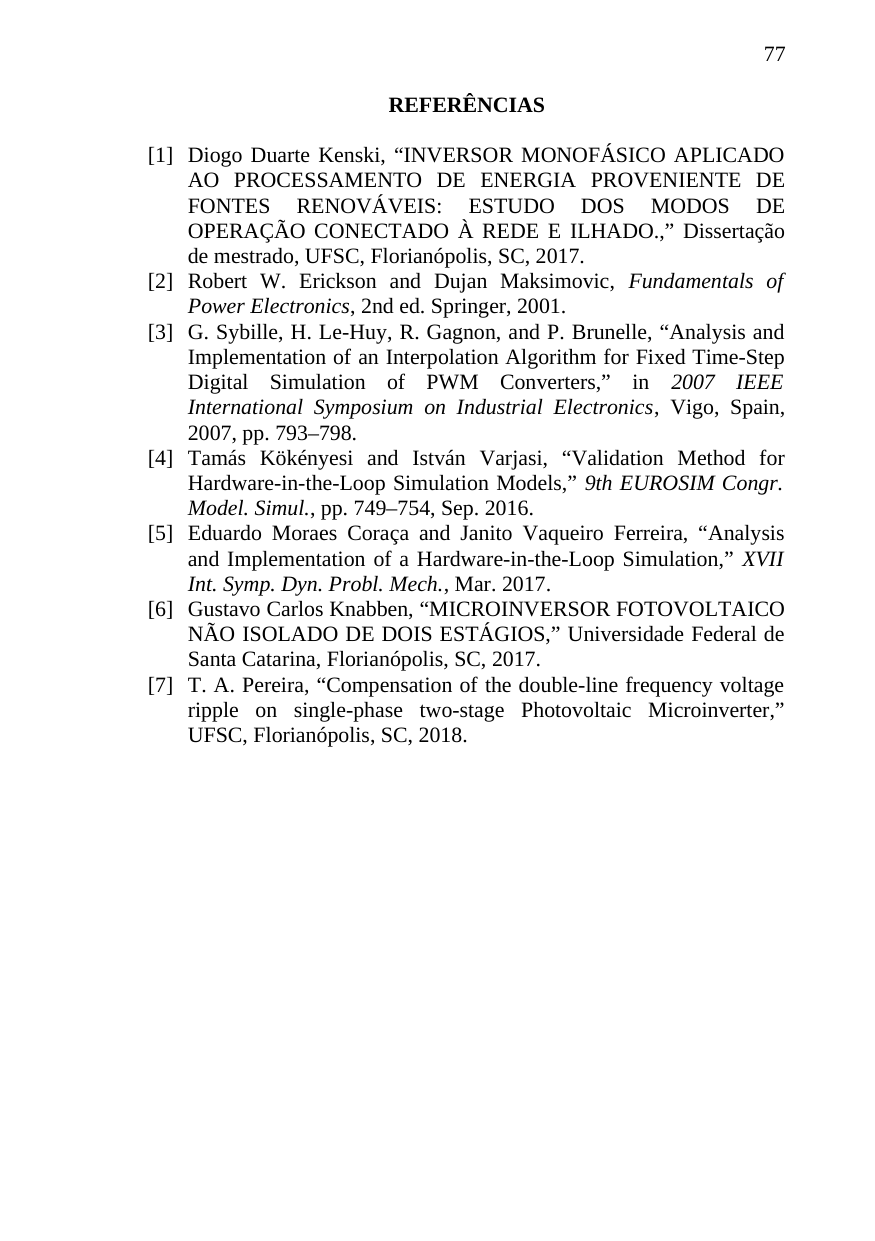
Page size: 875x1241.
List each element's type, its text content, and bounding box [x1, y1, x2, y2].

subtitle REFERÊNCIAS [148, 92, 785, 117]
text [1] Diogo Duarte Kenski, “INVERSOR MONOFÁSICO APLICADO AO PROCESSAMENTO DE ENERGIA PROVENIENTE DE FONTES RENOVÁVEIS: ESTUDO DOS MODOS DE OPERAÇÃO CONECTADO À REDE E ILHADO.,” Dissertação de mestrado, UFSC, Florianópolis, SC, 2017. [148, 142, 785, 268]
text [3] G. Sybille, H. Le-Huy, R. Gagnon, and P. Brunelle, “Analysis and Implementation of an Interpolation Algorithm for Fixed Time-Step Digital Simulation of PWM Converters,” in 2007 IEEE International Symposium on Industrial Electronics, Vigo, Spain, 2007, pp. 793–798. [148, 319, 785, 445]
text [7] T. A. Pereira, “Compensation of the double-line frequency voltage ripple on single-phase two-stage Photovoltaic Microinverter,” UFSC, Florianópolis, SC, 2018. [148, 672, 785, 747]
text [5] Eduardo Moraes Coraça and Janito Vaqueiro Ferreira, “Analysis and Implementation of a Hardware-in-the-Loop Simulation,” XVII Int. Symp. Dyn. Probl. Mech., Mar. 2017. [148, 520, 785, 596]
text [4] Tamás Kökényesi and István Varjasi, “Validation Method for Hardware-in-the-Loop Simulation Models,” 9th EUROSIM Congr. Model. Simul., pp. 749–754, Sep. 2016. [148, 445, 785, 520]
text [2] Robert W. Erickson and Dujan Maksimovic, Fundamentals of Power Electronics, 2nd ed. Springer, 2001. [148, 268, 785, 319]
text [6] Gustavo Carlos Knabben, “MICROINVERSOR FOTOVOLTAICO NÃO ISOLADO DE DOIS ESTÁGIOS,” Universidade Federal de Santa Catarina, Florianópolis, SC, 2017. [148, 596, 785, 672]
